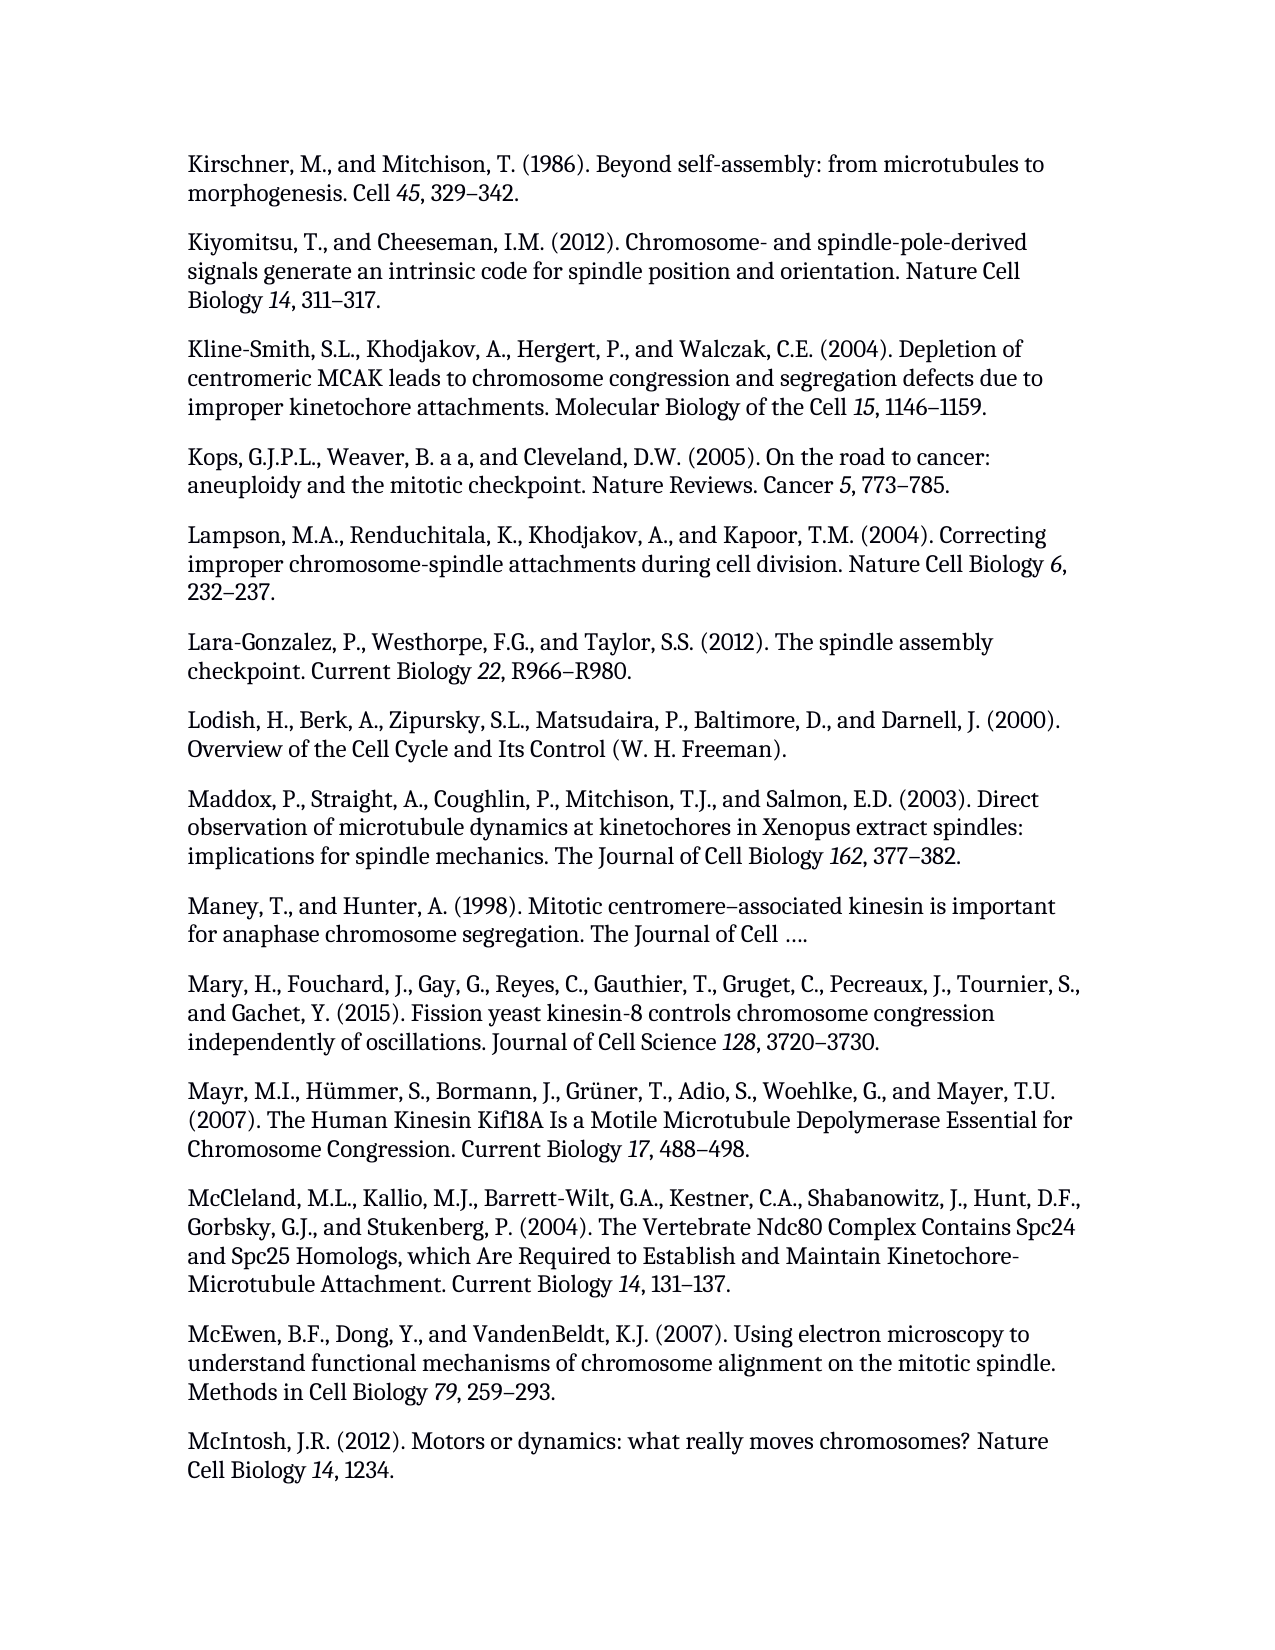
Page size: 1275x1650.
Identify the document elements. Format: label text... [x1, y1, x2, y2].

text Mayr, M.I., Hümmer, S., Bormann, J., Grüner, T., Adio, S., Woehlke, G., and Mayer, T.U. (2007). The Human Kinesin Kif18A Is a Motile Microtubule Depolymerase Essential for Chromosome Congression. Current Biology 17, 488–498. [187, 1077, 1087, 1163]
text Maddox, P., Straight, A., Coughlin, P., Mitchison, T.J., and Salmon, E.D. (2003). Direct observation of microtubule dynamics at kinetochores in Xenopus extract spindles: implications for spindle mechanics. The Journal of Cell Biology 162, 377–382. [187, 784, 1087, 871]
text Lodish, H., Berk, A., Zipursky, S.L., Matsudaira, P., Baltimore, D., and Darnell, J. (2000). Overview of the Cell Cycle and Its Control (W. H. Freeman). [187, 706, 1087, 764]
text Lara-Gonzalez, P., Westhorpe, F.G., and Taylor, S.S. (2012). The spindle assembly checkpoint. Current Biology 22, R966–R980. [187, 628, 1087, 685]
text McIntosh, J.R. (2012). Motors or dynamics: what really moves chromosomes? Nature Cell Biology 14, 1234. [187, 1427, 1087, 1484]
text Mary, H., Fouchard, J., Gay, G., Reyes, C., Gauthier, T., Gruget, C., Pecreaux, J., Tournier, S., and Gachet, Y. (2015). Fission yeast kinesin-8 controls chromosome congression independently of oscillations. Journal of Cell Science 128, 3720–3730. [187, 970, 1087, 1056]
text McEwen, B.F., Dong, Y., and VandenBeldt, K.J. (2007). Using electron microscopy to understand functional mechanisms of chromosome alignment on the mitotic spindle. Methods in Cell Biology 79, 259–293. [187, 1320, 1087, 1406]
text Kline-Smith, S.L., Khodjakov, A., Hergert, P., and Walczak, C.E. (2004). Depletion of centromeric MCAK leads to chromosome congression and segregation defects due to improper kinetochore attachments. Molecular Biology of the Cell 15, 1146–1159. [187, 335, 1087, 422]
text Kirschner, M., and Mitchison, T. (1986). Beyond self-assembly: from microtubules to morphogenesis. Cell 45, 329–342. [187, 150, 1087, 207]
text Kops, G.J.P.L., Weaver, B. a a, and Cleveland, D.W. (2005). On the road to cancer: aneuploidy and the mitotic checkpoint. Nature Reviews. Cancer 5, 773–785. [187, 442, 1087, 500]
text Kiyomitsu, T., and Cheeseman, I.M. (2012). Chromosome- and spindle-pole-derived signals generate an intrinsic code for spindle position and orientation. Nature Cell Biology 14, 311–317. [187, 228, 1087, 314]
text McCleland, M.L., Kallio, M.J., Barrett-Wilt, G.A., Kestner, C.A., Shabanowitz, J., Hunt, D.F., Gorbsky, G.J., and Stukenberg, P. (2004). The Vertebrate Ndc80 Complex Contains Spc24 and Spc25 Homologs, which Are Required to Establish and Maintain Kinetochore-Microtubule Attachment. Current Biology 14, 131–137. [187, 1184, 1087, 1299]
text Maney, T., and Hunter, A. (1998). Mitotic centromere–associated kinesin is important for anaphase chromosome segregation. The Journal of Cell …. [187, 892, 1087, 949]
text Lampson, M.A., Renduchitala, K., Khodjakov, A., and Kapoor, T.M. (2004). Correcting improper chromosome-spindle attachments during cell division. Nature Cell Biology 6, 232–237. [187, 521, 1087, 607]
